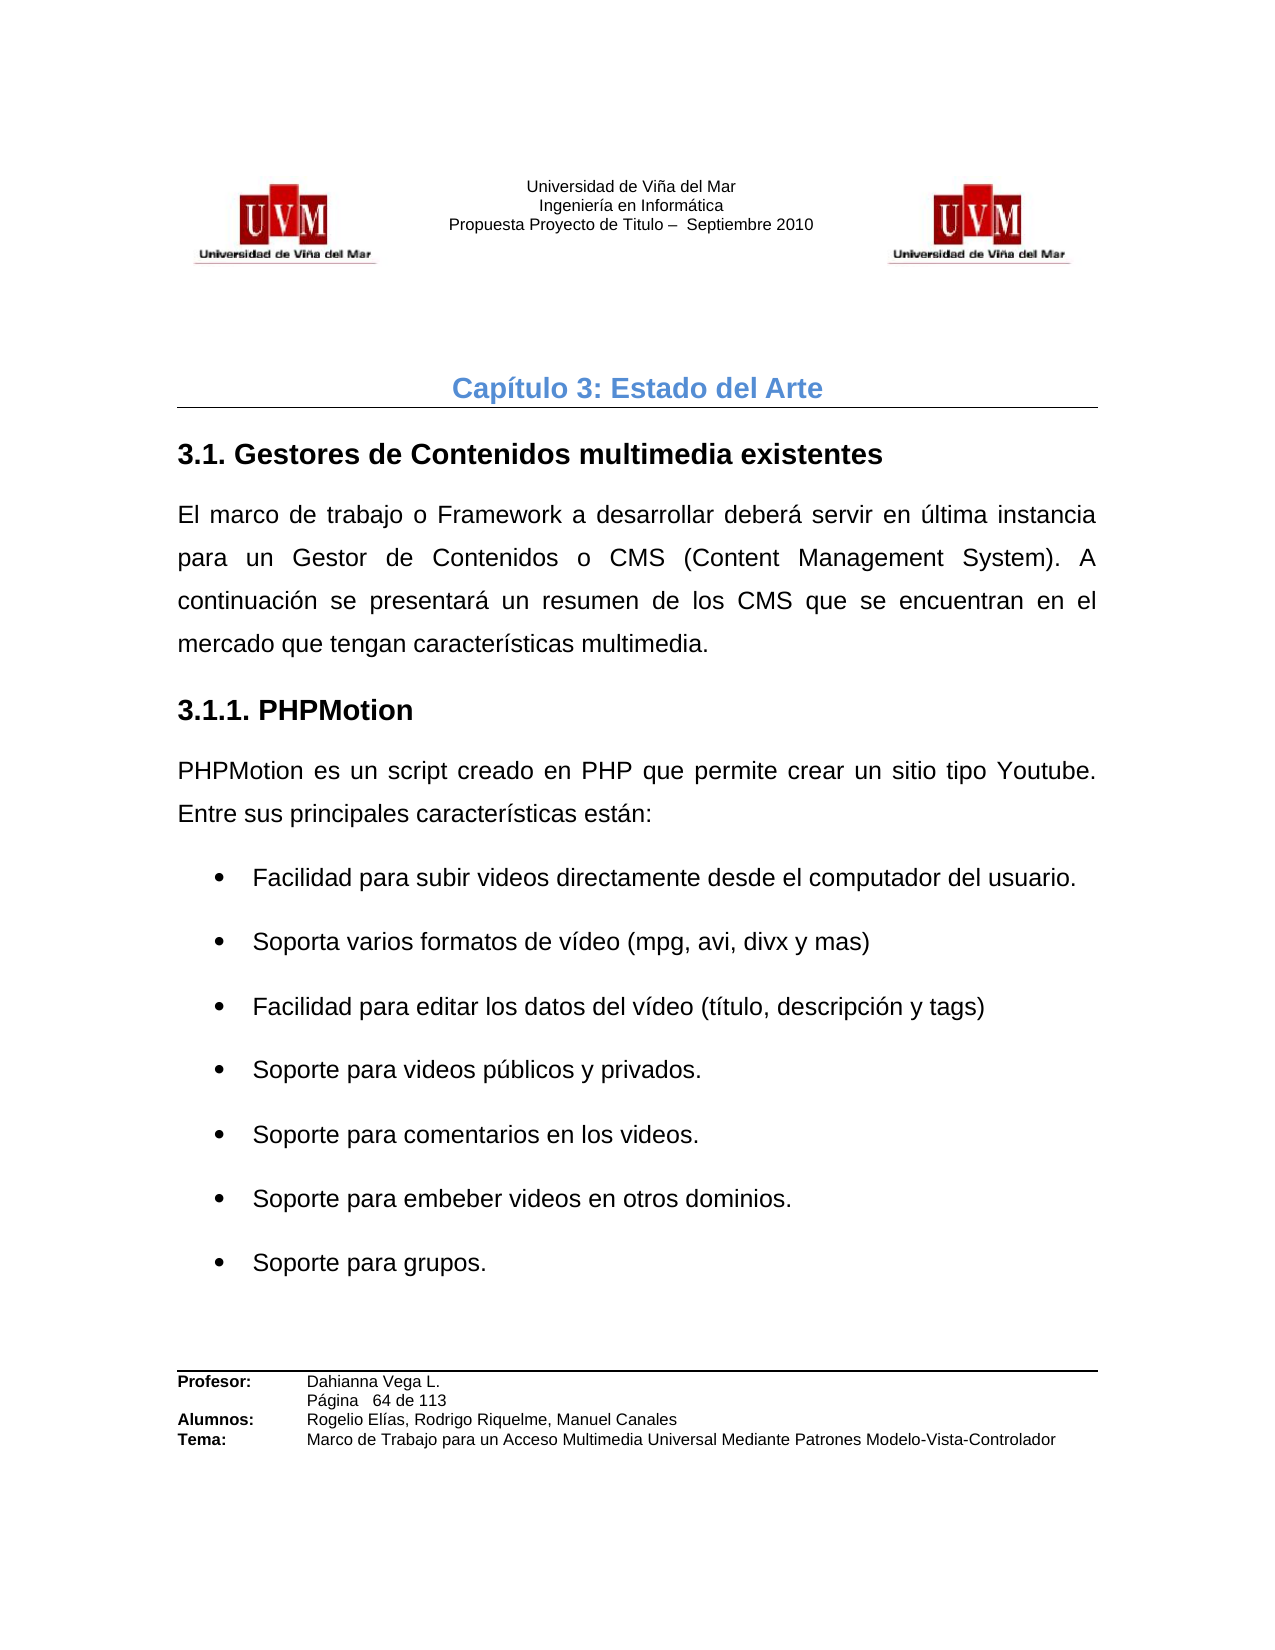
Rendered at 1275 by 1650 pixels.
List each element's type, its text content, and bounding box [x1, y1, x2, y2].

list Soporte para comentarios en los videos. [215, 1119, 1098, 1148]
text PHPMotion es un script creado en PHP que permite crear un sitio tipo Youtube. Entre sus principales características están: [177, 756, 1098, 828]
list Soporte para embeber videos en otros dominios. [215, 1184, 1098, 1212]
subtitle 3.1. Gestores de Contenidos multimedia existentes [177, 437, 1098, 471]
list Facilidad para editar los datos del vídeo (título, descripción y tags) [215, 991, 1098, 1020]
picture [871, 176, 1084, 267]
list Soporte para videos públicos y privados. [215, 1056, 1098, 1084]
title Capítulo 3: Estado del Arte [177, 371, 1098, 407]
list Soporta varios formatos de vídeo (mpg, avi, divx y mas) [215, 927, 1098, 956]
list Soporte para grupos. [215, 1248, 1098, 1277]
list Facilidad para subir videos directamente desde el computador del usuario. [215, 863, 1098, 892]
picture [177, 176, 390, 267]
text El marco de trabajo o Framework a desarrollar deberá servir en última instancia para un Gestor de Contenidos o CMS (Content Management System). A continuación se presentará un resumen de los CMS que se encuentran en el mercado que tengan características multimedia. [177, 500, 1098, 658]
subtitle 3.1.1. PHPMotion [177, 693, 1098, 727]
